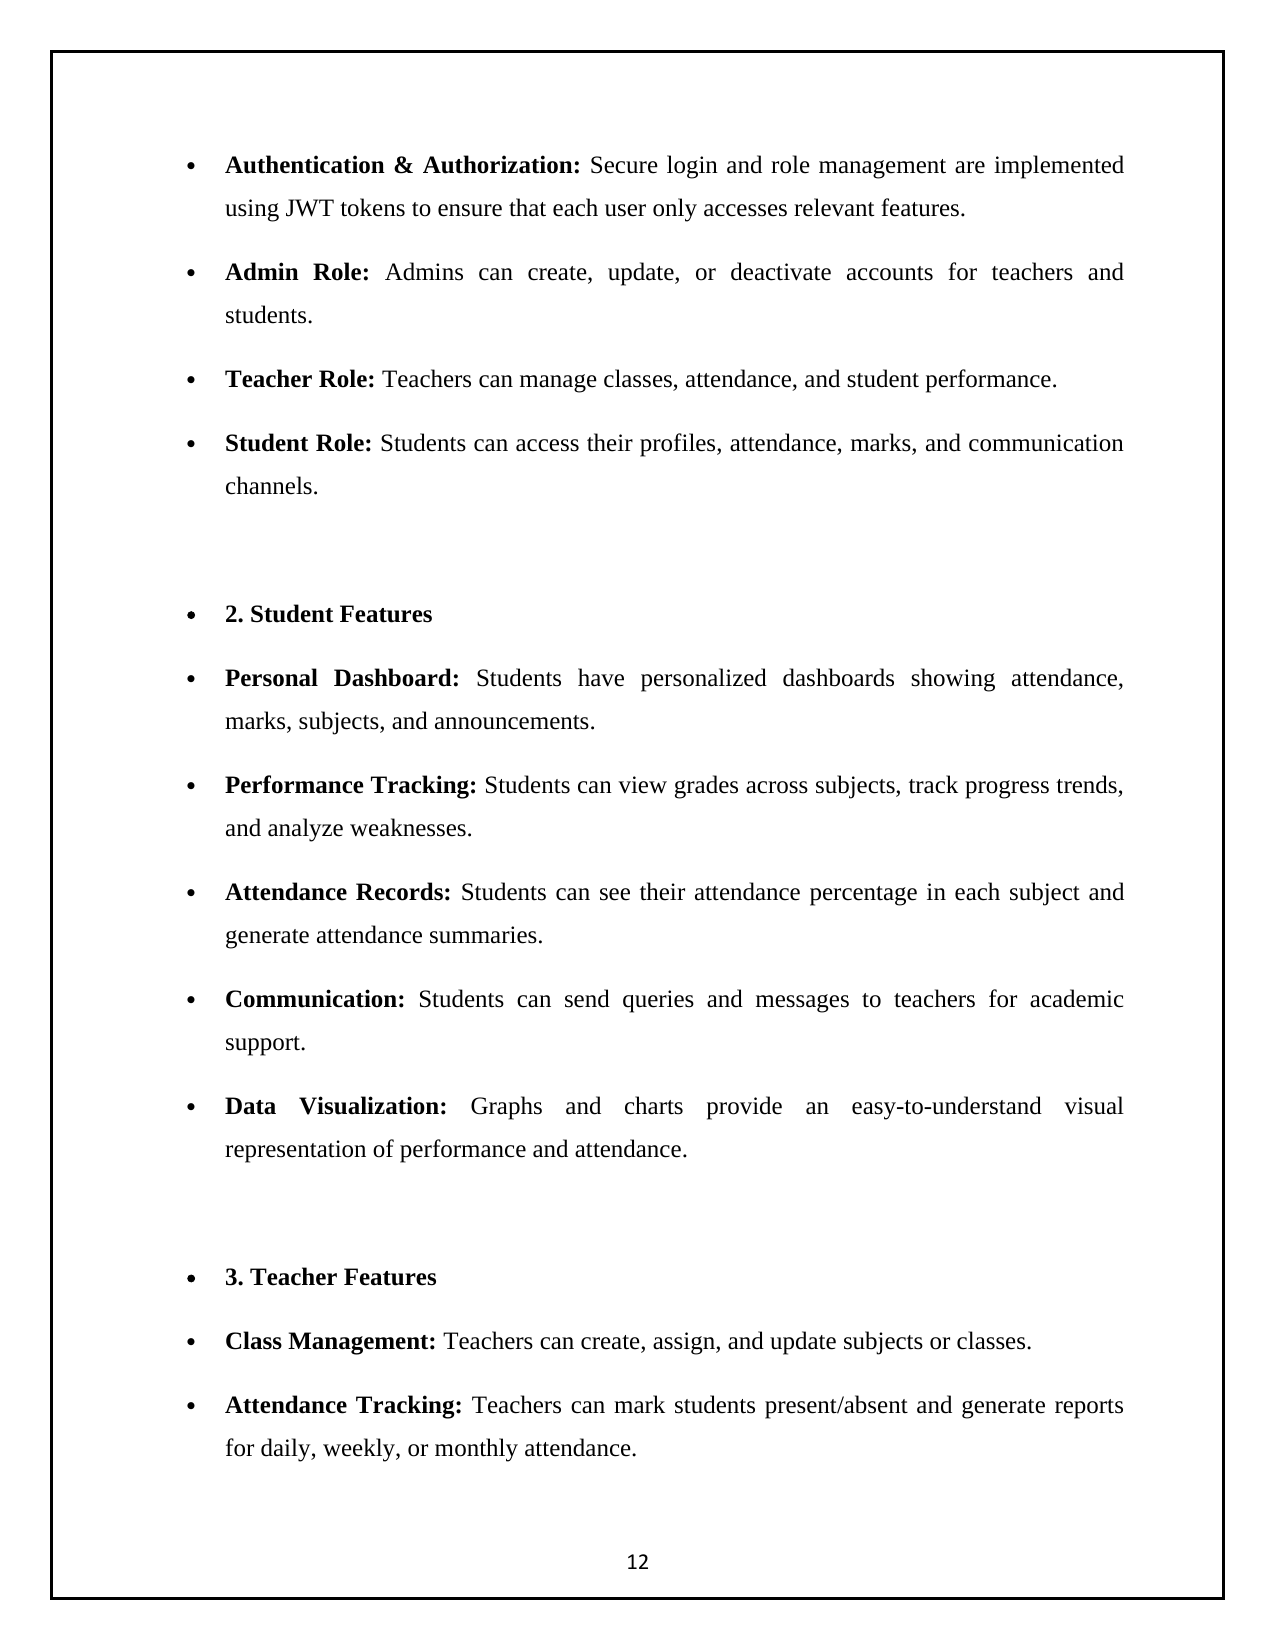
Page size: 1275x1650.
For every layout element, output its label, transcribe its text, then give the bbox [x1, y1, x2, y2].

list Performance Tracking: Students can view grades across subjects, track progress trends, and analyze weaknesses. [187, 770, 1125, 842]
list Attendance Records: Students can see their attendance percentage in each subject and generate attendance summaries. [187, 877, 1125, 949]
list Data Visualization: Graphs and charts provide an easy-to-understand visual representation of performance and attendance. [187, 1091, 1125, 1163]
list Authentication & Authorization: Secure login and role management are implemented using JWT tokens to ensure that each user only accesses relevant features. [187, 150, 1125, 222]
list Class Management: Teachers can create, assign, and update subjects or classes. [187, 1326, 1125, 1355]
list Communication: Students can send queries and messages to teachers for academic support. [187, 984, 1125, 1056]
list Personal Dashboard: Students have personalized dashboards showing attendance, marks, subjects, and announcements. [187, 663, 1125, 735]
list Admin Role: Admins can create, update, or deactivate accounts for teachers and students. [187, 257, 1125, 329]
list 2. Student Features [187, 599, 1125, 628]
list Student Role: Students can access their profiles, attendance, marks, and communication channels. [187, 428, 1125, 500]
list Teacher Role: Teachers can manage classes, attendance, and student performance. [187, 364, 1125, 393]
list 3. Teacher Features [187, 1262, 1125, 1291]
list Attendance Tracking: Teachers can mark students present/absent and generate reports for daily, weekly, or monthly attendance. [187, 1390, 1125, 1462]
